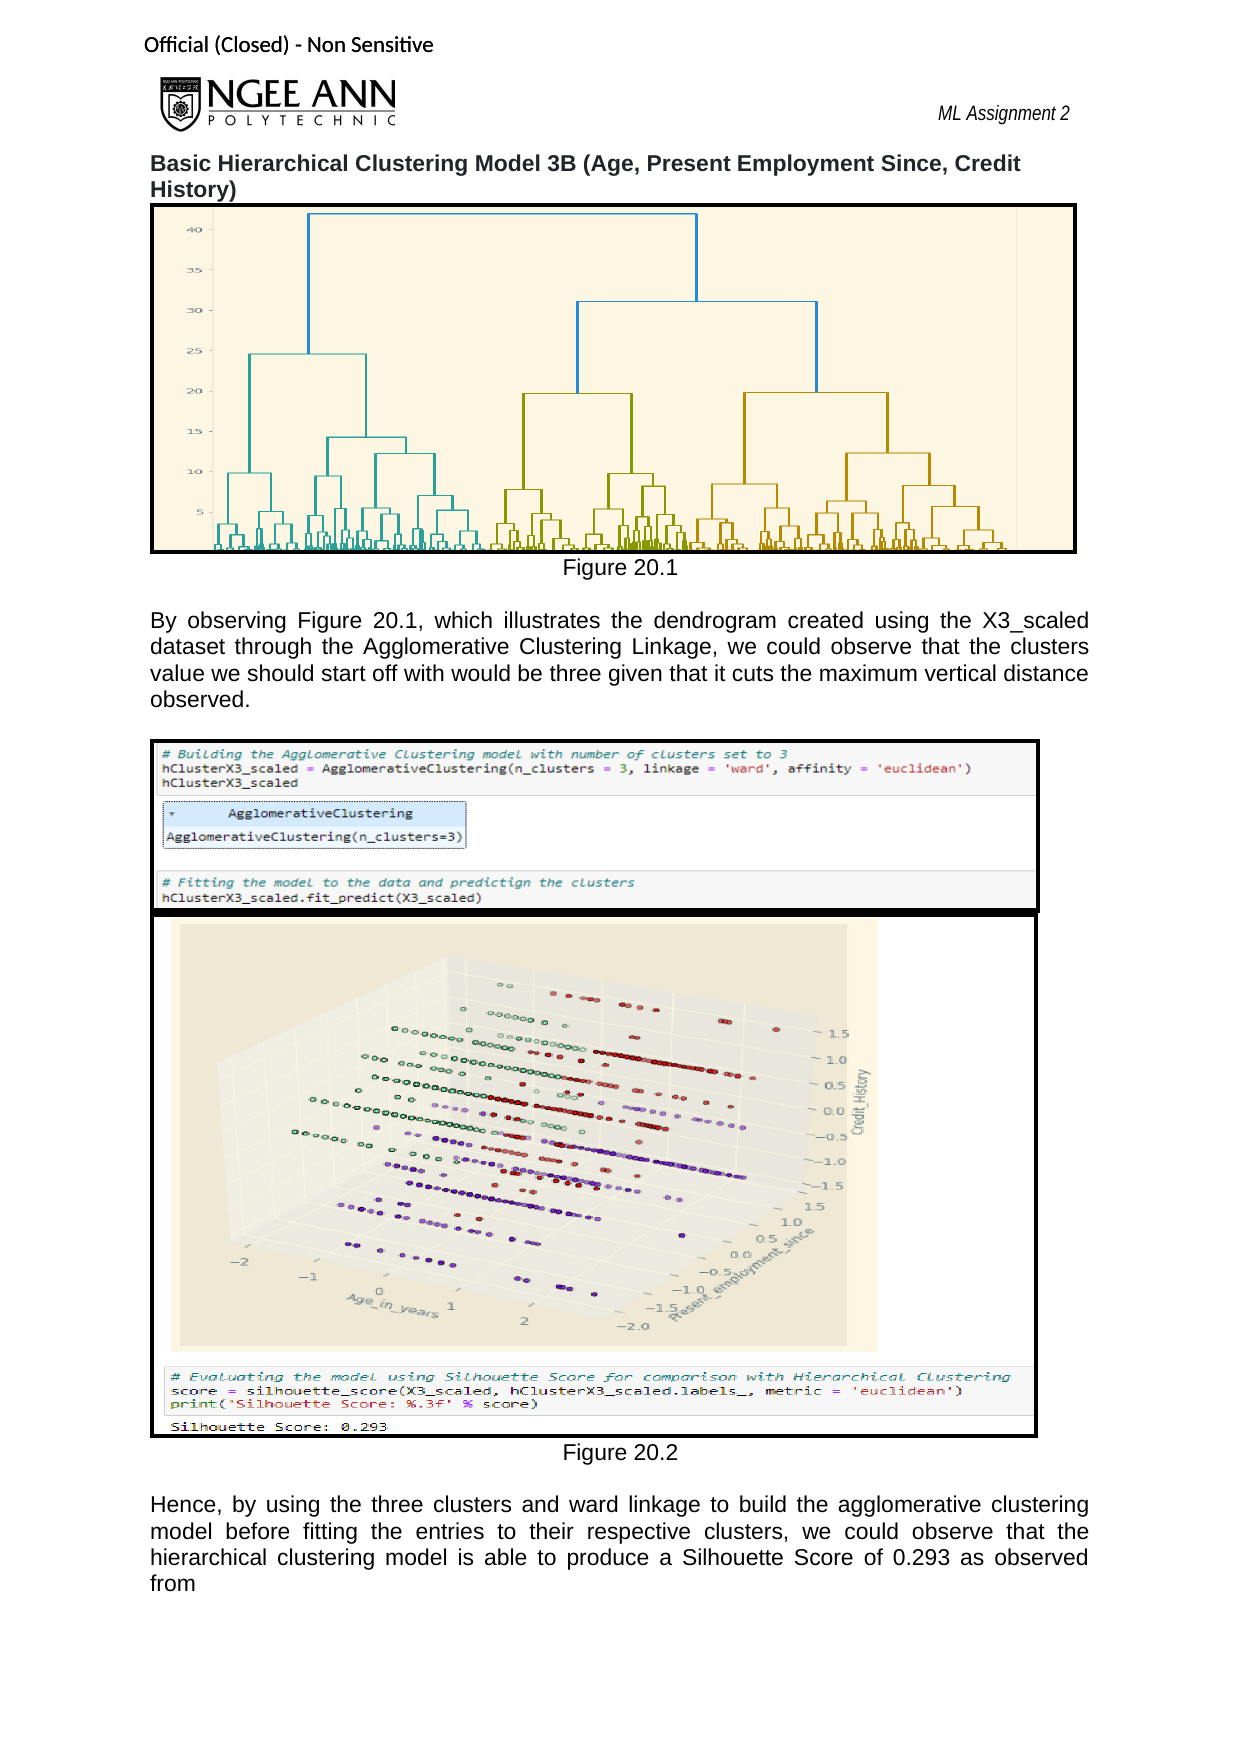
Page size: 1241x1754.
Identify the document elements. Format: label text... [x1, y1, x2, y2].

picture [154, 917, 1034, 1434]
picture [154, 743, 1036, 908]
text Figure 20.1 [150, 554, 1090, 581]
picture [154, 207, 1073, 550]
subtitle Basic Hierarchical Clustering Model 3B (Age, Present Employment Since, Credit History) [150, 150, 1090, 203]
text Figure 20.2 [150, 1438, 1090, 1465]
picture [160, 77, 395, 132]
text By observing Figure 20.1, which illustrates the dendrogram created using the X3_scaled dataset through the Agglomerative Clustering Linkage, we could observe that the clusters value we should start off with would be three given that it cuts the maximum vertical distance observed. [150, 607, 1090, 712]
text Hence, by using the three clusters and ward linkage to build the agglomerative clustering model before fitting the entries to their respective clusters, we could observe that the hierarchical clustering model is able to produce a Silhouette Score of 0.293 as observed from [150, 1491, 1090, 1597]
